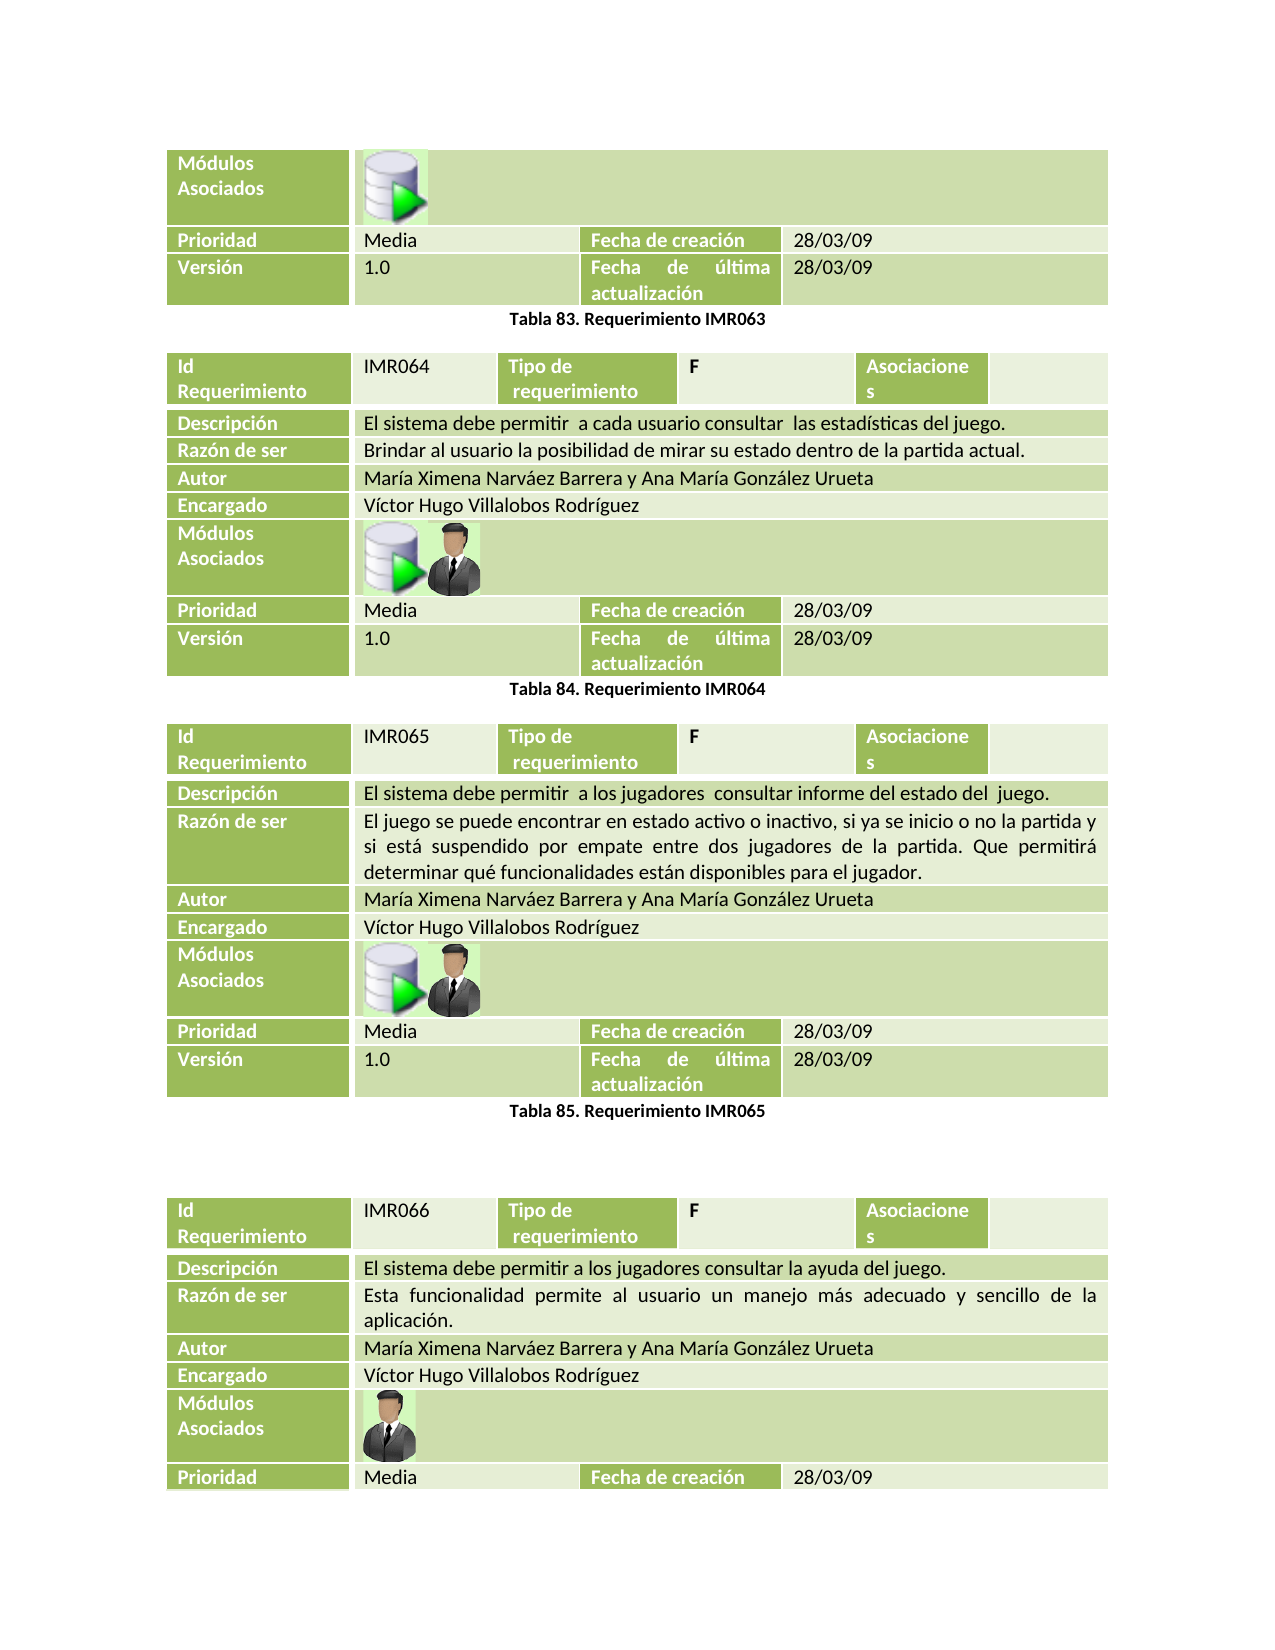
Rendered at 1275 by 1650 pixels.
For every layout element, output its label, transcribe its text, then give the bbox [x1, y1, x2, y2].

table_cell Fecha de última actualización [581, 254, 781, 305]
text Tabla 83. Requerimiento IMR063 [177, 307, 1098, 330]
table_cell Autor [167, 465, 349, 491]
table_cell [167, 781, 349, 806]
picture [363, 520, 481, 596]
table_cell Razón de ser [167, 438, 349, 463]
table_cell El sistema debe permitir a cada usuario consultar las estadísticas del juego. [355, 410, 1108, 436]
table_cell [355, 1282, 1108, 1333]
table_cell [428, 150, 1108, 225]
table_cell 1.0 [355, 254, 579, 305]
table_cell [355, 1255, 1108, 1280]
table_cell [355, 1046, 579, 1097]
table_cell Fecha de creación [580, 597, 781, 623]
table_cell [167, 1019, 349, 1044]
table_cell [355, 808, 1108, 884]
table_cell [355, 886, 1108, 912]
text Tabla 84. Requerimiento IMR064 [177, 678, 1098, 701]
table_header F [679, 353, 854, 404]
table_cell Módulos Asociados [167, 520, 349, 595]
table_cell Brindar al usuario la posibilidad de mirar su estado dentro de la partida actual. [355, 438, 1108, 463]
table_cell Encargado [167, 493, 349, 518]
table_header Asociaciones [856, 353, 988, 404]
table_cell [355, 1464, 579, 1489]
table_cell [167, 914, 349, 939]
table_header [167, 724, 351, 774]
table_header Tipo de requerimiento [498, 353, 677, 404]
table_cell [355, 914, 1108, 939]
table_cell [428, 520, 1108, 595]
table_cell Prioridad [167, 597, 349, 623]
picture [363, 941, 481, 1017]
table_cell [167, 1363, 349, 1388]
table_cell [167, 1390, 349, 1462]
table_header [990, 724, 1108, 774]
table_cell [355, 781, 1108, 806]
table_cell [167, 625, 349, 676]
table_cell 28/03/09 [783, 254, 1108, 305]
picture [363, 149, 428, 225]
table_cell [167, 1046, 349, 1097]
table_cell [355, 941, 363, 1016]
table_cell [355, 150, 363, 225]
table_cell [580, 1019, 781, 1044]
table_header Id Requerimiento [167, 353, 351, 404]
table_cell 28/03/09 [783, 227, 1108, 252]
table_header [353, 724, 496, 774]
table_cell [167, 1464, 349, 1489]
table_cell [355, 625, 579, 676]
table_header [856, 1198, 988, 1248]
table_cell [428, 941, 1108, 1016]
table_cell Descripción [167, 410, 349, 436]
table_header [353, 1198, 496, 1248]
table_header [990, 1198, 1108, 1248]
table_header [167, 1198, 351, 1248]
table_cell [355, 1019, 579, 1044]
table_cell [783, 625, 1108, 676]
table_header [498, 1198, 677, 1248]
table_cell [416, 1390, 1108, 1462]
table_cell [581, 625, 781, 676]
table_cell Media [355, 227, 579, 252]
table_header IMR064 [353, 353, 496, 404]
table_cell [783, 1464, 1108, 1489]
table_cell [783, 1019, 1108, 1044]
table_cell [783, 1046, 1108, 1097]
text Tabla 85. Requerimiento IMR065 [177, 1099, 1098, 1122]
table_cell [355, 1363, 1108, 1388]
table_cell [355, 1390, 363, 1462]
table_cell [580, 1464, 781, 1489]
picture [363, 1390, 416, 1462]
table_cell Fecha de creación [580, 227, 781, 252]
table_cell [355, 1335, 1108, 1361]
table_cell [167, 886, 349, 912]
table_header [990, 353, 1108, 404]
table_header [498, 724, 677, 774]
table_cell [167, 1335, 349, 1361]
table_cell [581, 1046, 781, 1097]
table_cell [355, 520, 363, 595]
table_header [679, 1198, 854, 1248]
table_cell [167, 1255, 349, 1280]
table_cell Versión [167, 254, 349, 305]
table_cell Media [355, 597, 579, 623]
table_cell Módulos Asociados [167, 150, 349, 225]
table_cell Víctor Hugo Villalobos Rodríguez [355, 493, 1108, 518]
table_cell Prioridad [167, 227, 349, 252]
table_cell María Ximena Narváez Barrera y Ana María González Urueta [355, 465, 1108, 491]
table_cell 28/03/09 [783, 597, 1108, 623]
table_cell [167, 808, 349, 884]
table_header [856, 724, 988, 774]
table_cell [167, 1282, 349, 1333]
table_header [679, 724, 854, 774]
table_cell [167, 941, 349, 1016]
